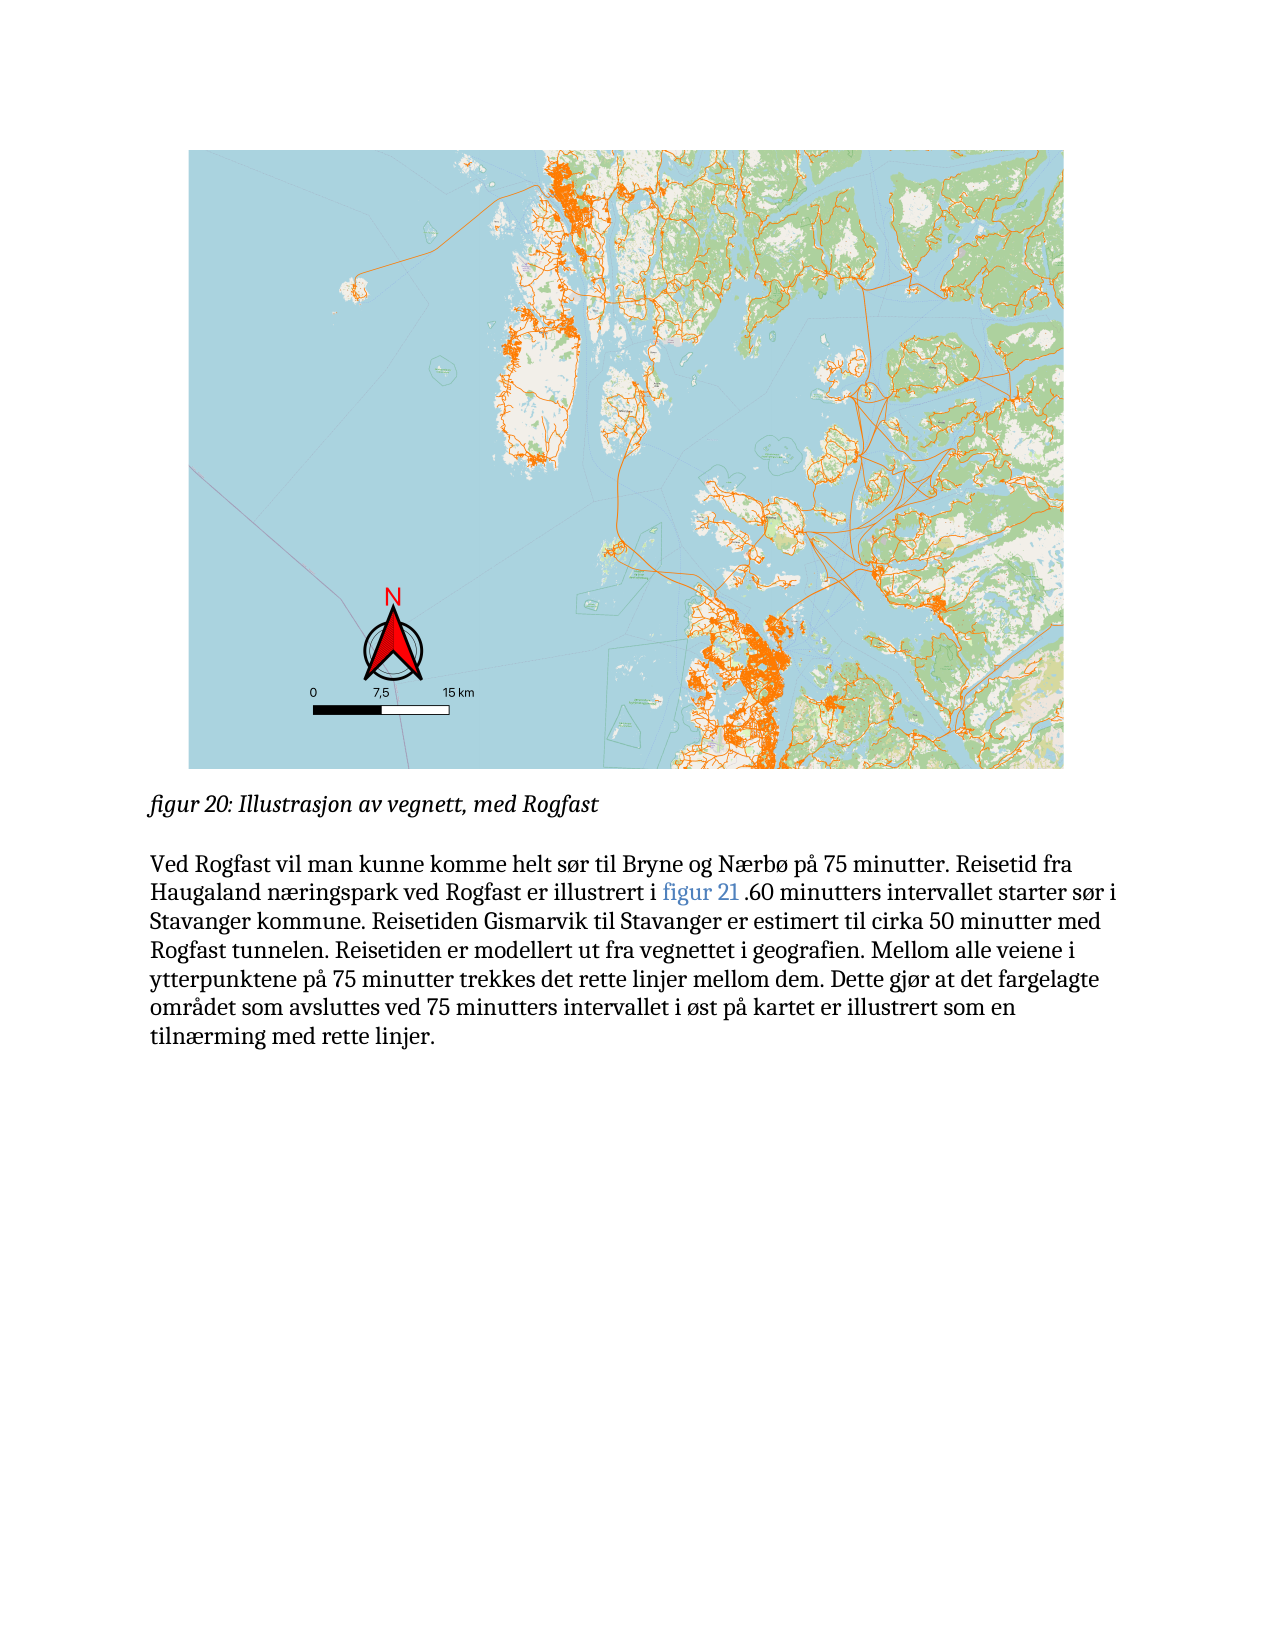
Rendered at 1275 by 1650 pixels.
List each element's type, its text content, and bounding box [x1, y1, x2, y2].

table_header figur 20: Illustrasjon av vegnett, med Rogfast [139, 150, 1114, 831]
text Ved Rogfast vil man kunne komme helt sør til Bryne og Nærbø på 75 minutter. Reisetid fra Haugaland næringspark ved Rogfast er illustrert i figur 21 .60 minutters intervallet starter sør i Stavanger kommune. Reisetiden Gismarvik til Stavanger er estimert til cirka 50 minutter med Rogfast tunnelen. Reisetiden er modellert ut fra vegnettet i geografien. Mellom alle veiene i ytterpunktene på 75 minutter trekkes det rette linjer mellom dem. Dette gjør at det fargelagte området som avsluttes ved 75 minutters intervallet i øst på kartet er illustrert som en tilnærming med rette linjer. [150, 849, 1125, 1051]
picture [188, 150, 1064, 769]
